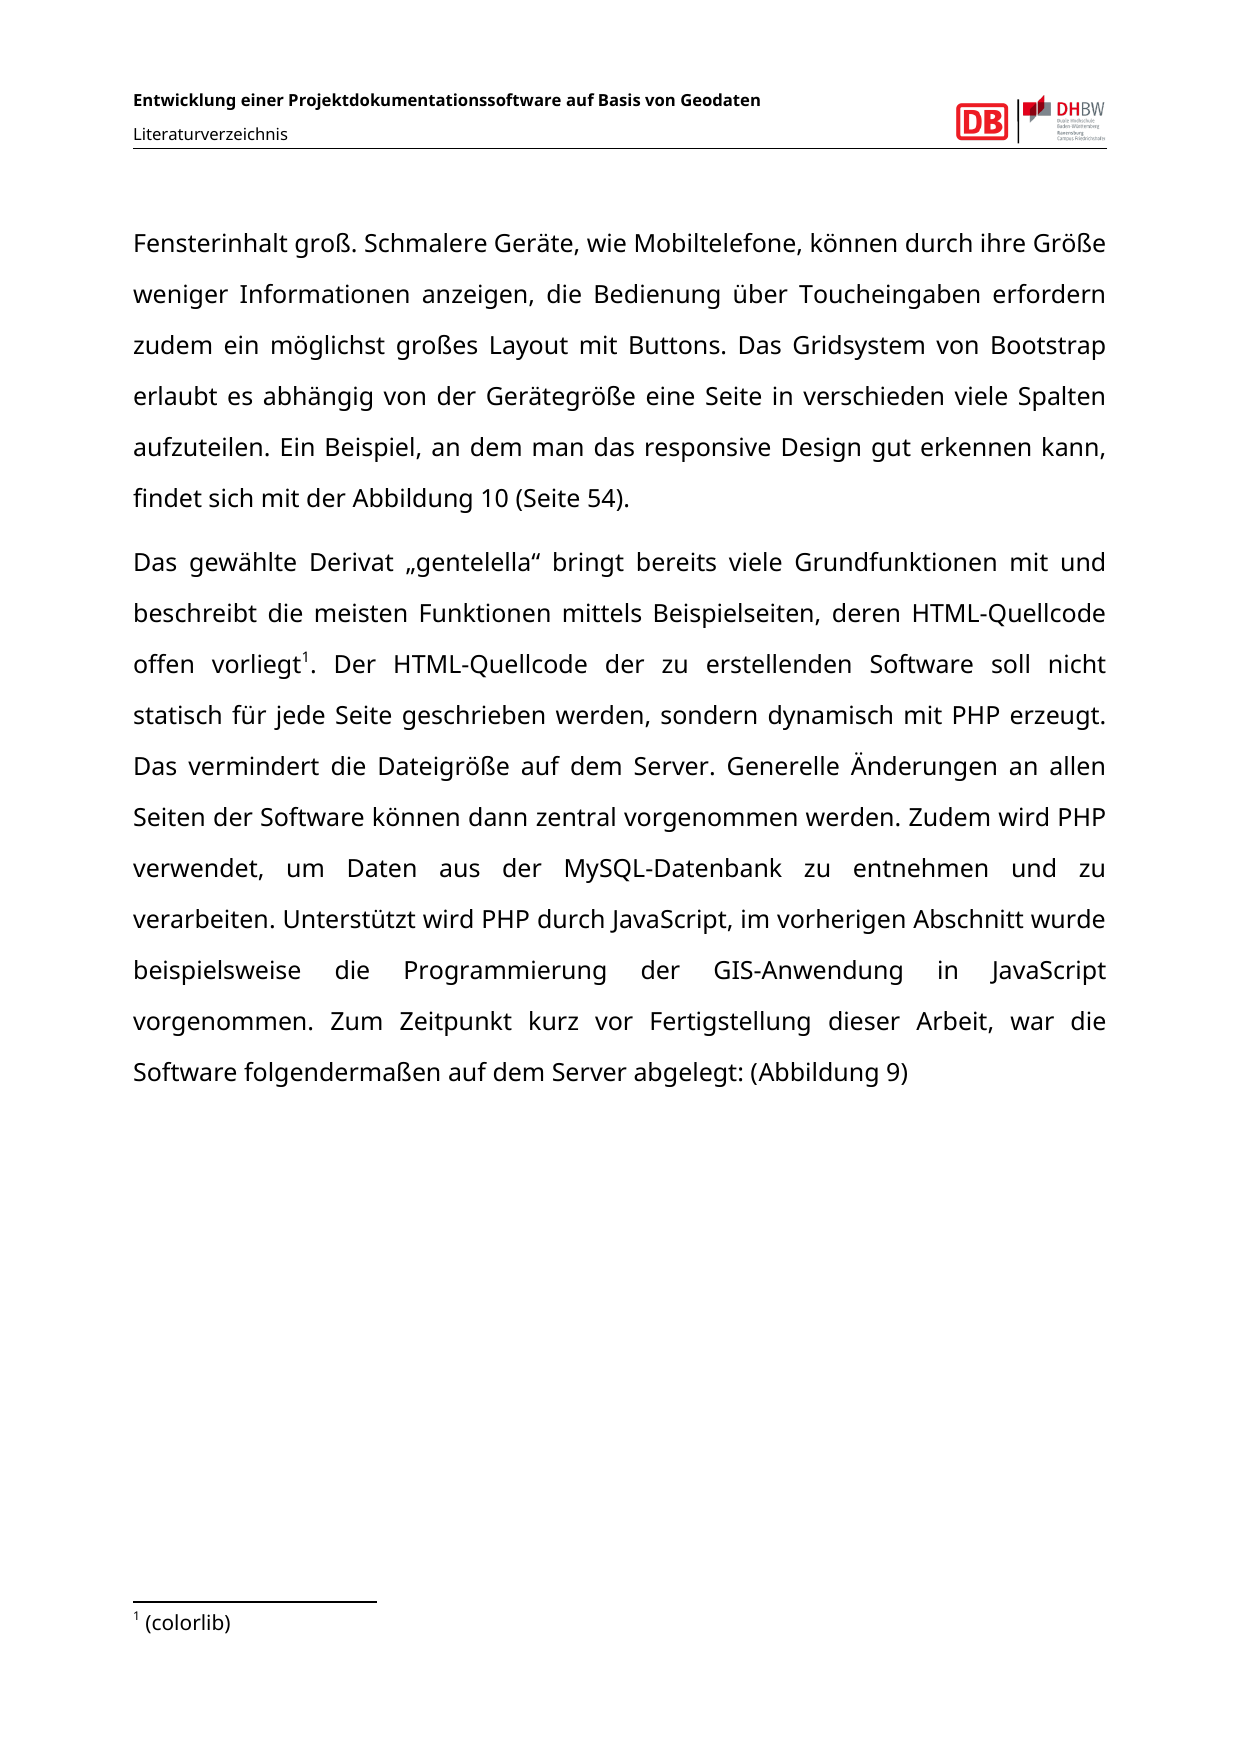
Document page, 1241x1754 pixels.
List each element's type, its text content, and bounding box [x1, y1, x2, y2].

picture [1023, 95, 1106, 141]
picture [956, 103, 1009, 141]
text Das gewählte Derivat „gentelella“ bringt bereits viele Grundfunktionen mit und beschreibt die meisten Funktionen mittels Beispielseiten, deren HTML-Quellcode offen vorliegt. Der HTML-Quellcode der zu erstellenden Software soll nicht statisch für jede Seite geschrieben werden, sondern dynamisch mit PHP erzeugt. Das vermindert die Dateigröße auf dem Server. Generelle Änderungen an allen Seiten der Software können dann zentral vorgenommen werden. Zudem wird PHP verwendet, um Daten aus der MySQL-Datenbank zu entnehmen und zu verarbeiten. Unterstützt wird PHP durch JavaScript, im vorherigen Abschnitt wurde beispielsweise die Programmierung der GIS-Anwendung in JavaScript vorgenommen. Zum Zeitpunkt kurz vor Fertigstellung dieser Arbeit, war die Software folgendermaßen auf dem Server abgelegt: (Abbildung 9) [133, 544, 1107, 1089]
